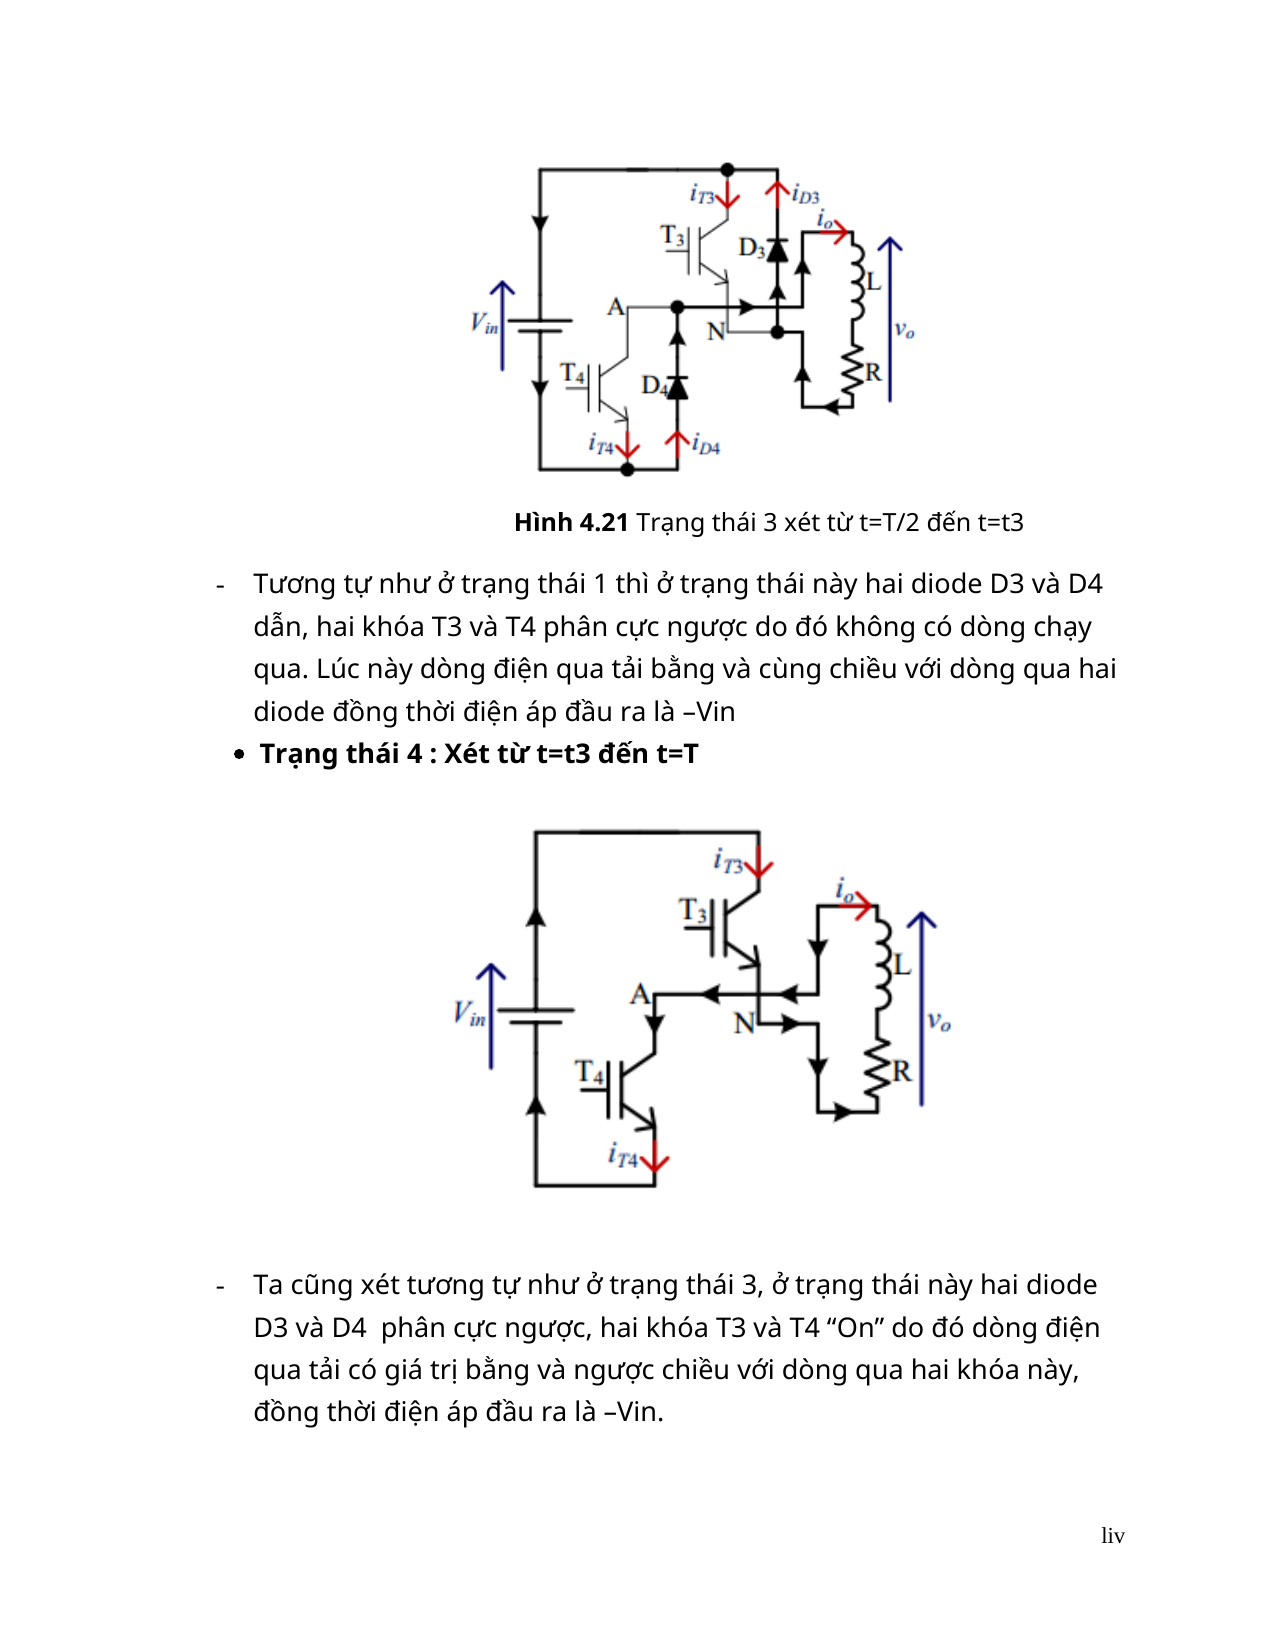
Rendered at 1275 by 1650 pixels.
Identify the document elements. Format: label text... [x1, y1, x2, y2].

picture [469, 150, 925, 486]
text Hình 4.21 Trạng thái 3 xét từ t=T/2 đến t=t3 [150, 505, 1125, 539]
list Trạng thái 4 : Xét từ t=t3 đến t=T [234, 734, 1125, 771]
picture [434, 813, 960, 1190]
list Ta cũng xét tương tự như ở trạng thái 3, ở trạng thái này hai diode D3 và D4 phân cực ngược, hai khóa T3 và T4 “On” do đó dòng điện qua tải có giá trị bằng và ngược chiều với dòng qua hai khóa này, đồng thời điện áp đầu ra là –Vin. [216, 1266, 1125, 1430]
list Tương tự như ở trạng thái 1 thì ở trạng thái này hai diode D3 và D4 dẫn, hai khóa T3 và T4 phân cực ngược do đó không có dòng chạy qua. Lúc này dòng điện qua tải bằng và cùng chiều với dòng qua hai diode đồng thời điện áp đầu ra là –Vin [216, 565, 1125, 729]
